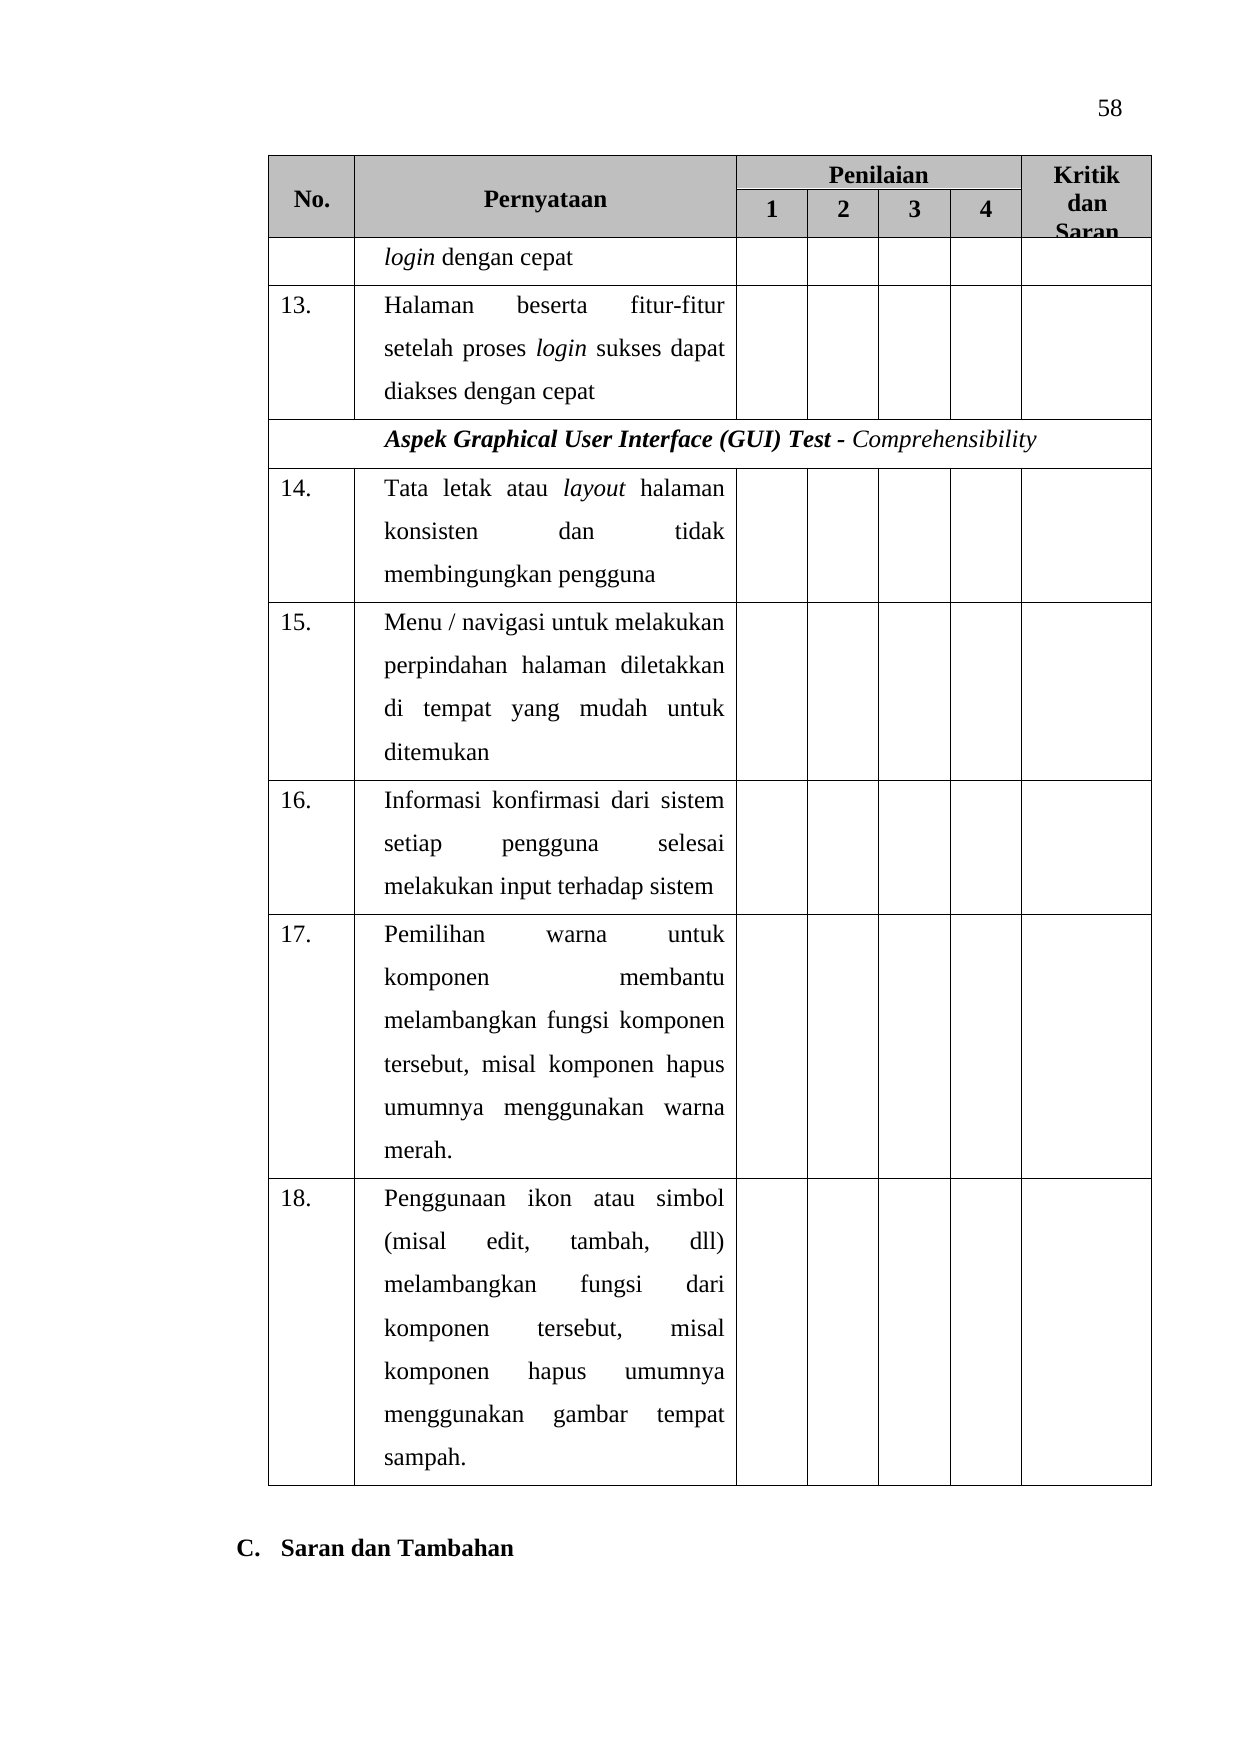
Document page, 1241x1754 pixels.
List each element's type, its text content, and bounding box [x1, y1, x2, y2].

table_cell Pemilihan warna untuk komponen membantu melambangkan fungsi komponen tersebut, misal komponen hapus umumnya menggunakan warna merah. [355, 915, 736, 1178]
table_cell Menu / navigasi untuk melakukan perpindahan halaman diletakkan di tempat yang mudah untuk ditemukan [355, 603, 736, 780]
table_cell [1022, 781, 1151, 914]
table_cell 1 [737, 190, 807, 237]
table_cell [879, 286, 950, 419]
table_cell [737, 1179, 807, 1485]
table_cell [879, 1179, 950, 1485]
list Saran dan Tambahan [236, 1533, 1122, 1562]
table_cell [355, 238, 736, 285]
table_cell [951, 603, 1021, 780]
table_cell Informasi konfirmasi dari sistem setiap pengguna selesai melakukan input terhadap sistem [355, 781, 736, 914]
table_cell [737, 781, 807, 914]
table_cell [737, 469, 807, 602]
table_cell [808, 1179, 878, 1485]
table_header Penilaian [737, 156, 1021, 188]
table_cell [1022, 1179, 1151, 1485]
table_cell [808, 781, 878, 914]
table_cell [737, 603, 807, 780]
table_cell [1022, 469, 1151, 602]
table_cell [951, 1179, 1021, 1485]
table_cell [269, 469, 354, 602]
table_cell [808, 469, 878, 602]
table_cell Tata letak atau layout halaman konsisten dan tidak membingungkan pengguna [355, 469, 736, 602]
table_cell [879, 469, 950, 602]
table_cell [808, 603, 878, 780]
table_cell 3 [879, 190, 950, 237]
table_cell [269, 915, 354, 1178]
table_cell 4 [951, 190, 1021, 237]
table_cell [1022, 238, 1151, 285]
table_cell [808, 238, 878, 285]
table_cell [808, 286, 878, 419]
table_header No. [269, 156, 354, 237]
table_cell [1022, 286, 1151, 419]
table_cell Halaman beserta fitur-fitur setelah proses login sukses dapat diakses dengan cepat [355, 286, 736, 419]
table_cell [269, 603, 354, 780]
table_cell [737, 915, 807, 1178]
table_cell [879, 915, 950, 1178]
table_cell [879, 603, 950, 780]
table_cell [951, 286, 1021, 419]
table_cell [951, 469, 1021, 602]
table_cell [879, 238, 950, 285]
table_header Kritik dan Saran [1022, 156, 1151, 237]
table_cell [1022, 915, 1151, 1178]
table_cell Penggunaan ikon atau simbol (misal edit, tambah, dll) melambangkan fungsi dari komponen tersebut, misal komponen hapus umumnya menggunakan gambar tempat sampah. [355, 1179, 736, 1485]
table_header Pernyataan [355, 156, 736, 237]
table_cell [879, 781, 950, 914]
table_cell [808, 915, 878, 1178]
table_cell [269, 1179, 354, 1485]
table_cell [951, 238, 1021, 285]
table_cell Aspek Graphical User Interface (GUI) Test - Comprehensibility [269, 420, 1151, 468]
table_cell [269, 781, 354, 914]
table_cell [269, 238, 354, 285]
table_cell [737, 286, 807, 419]
table_cell [951, 915, 1021, 1178]
table_cell [1022, 603, 1151, 780]
table_cell 2 [808, 190, 878, 237]
table_cell [269, 286, 354, 419]
table_cell [737, 238, 807, 285]
table_cell [951, 781, 1021, 914]
